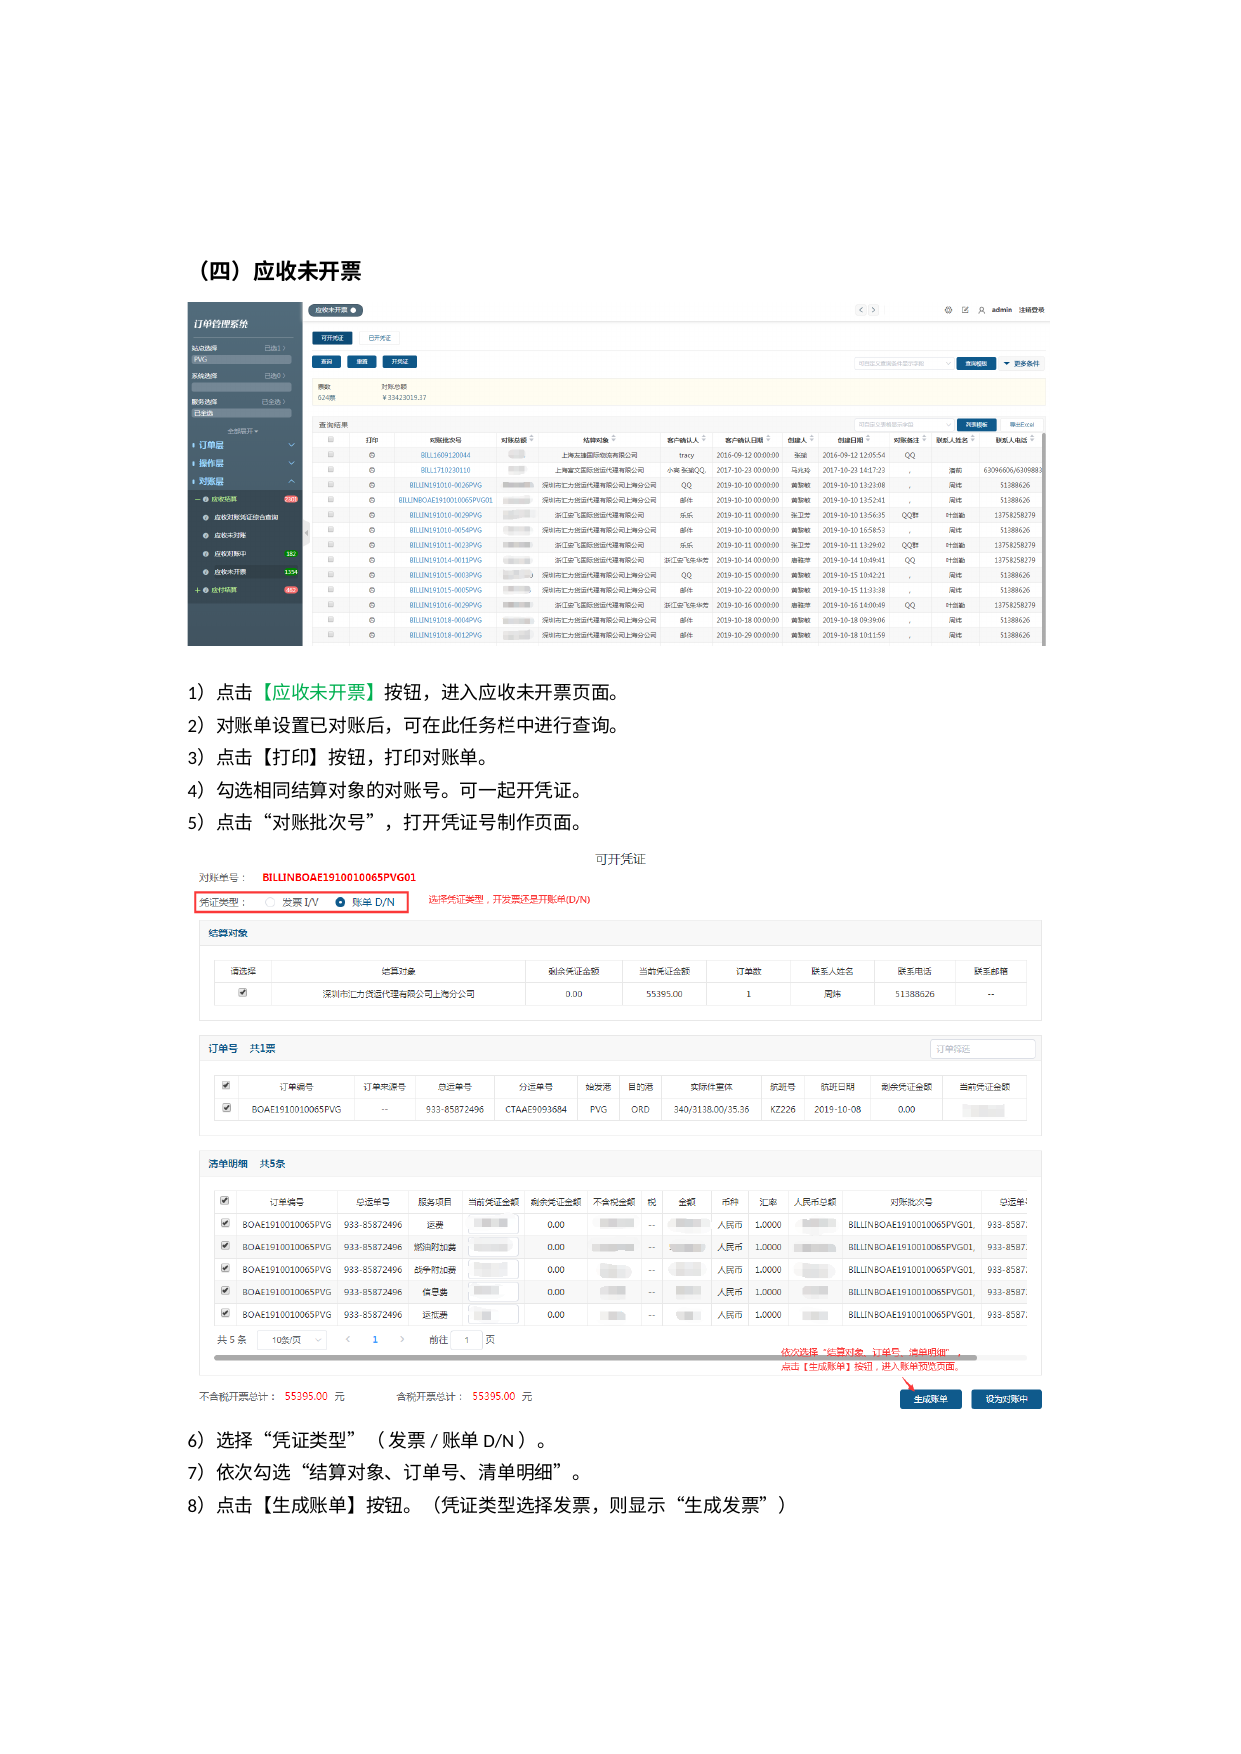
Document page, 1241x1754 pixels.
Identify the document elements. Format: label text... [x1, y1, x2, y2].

list 点击【生成账单】按钮。（凭证类型选择发票，则显示“生成发票”） [187, 1488, 1053, 1520]
list 选择“凭证类型”（ 发票 / 账单D/N ）。 [187, 1423, 1053, 1455]
list 依次勾选“结算对象、订单号、清单明细”。 [187, 1455, 1053, 1488]
list 点击【打印】按钮，打印对账单。 [187, 740, 1053, 773]
list 点击“对账批次号”，打开凭证号制作页面。 [187, 805, 1053, 838]
subtitle 应收未开票 [187, 254, 1053, 286]
picture [187, 302, 1050, 646]
picture [187, 847, 1052, 1413]
list 勾选相同结算对象的对账号。可一起开凭证。 [187, 773, 1053, 805]
list 点击【应收未开票】按钮，进入应收未开票页面。 [187, 675, 1053, 708]
list 对账单设置已对账后，可在此任务栏中进行查询。 [187, 708, 1053, 740]
